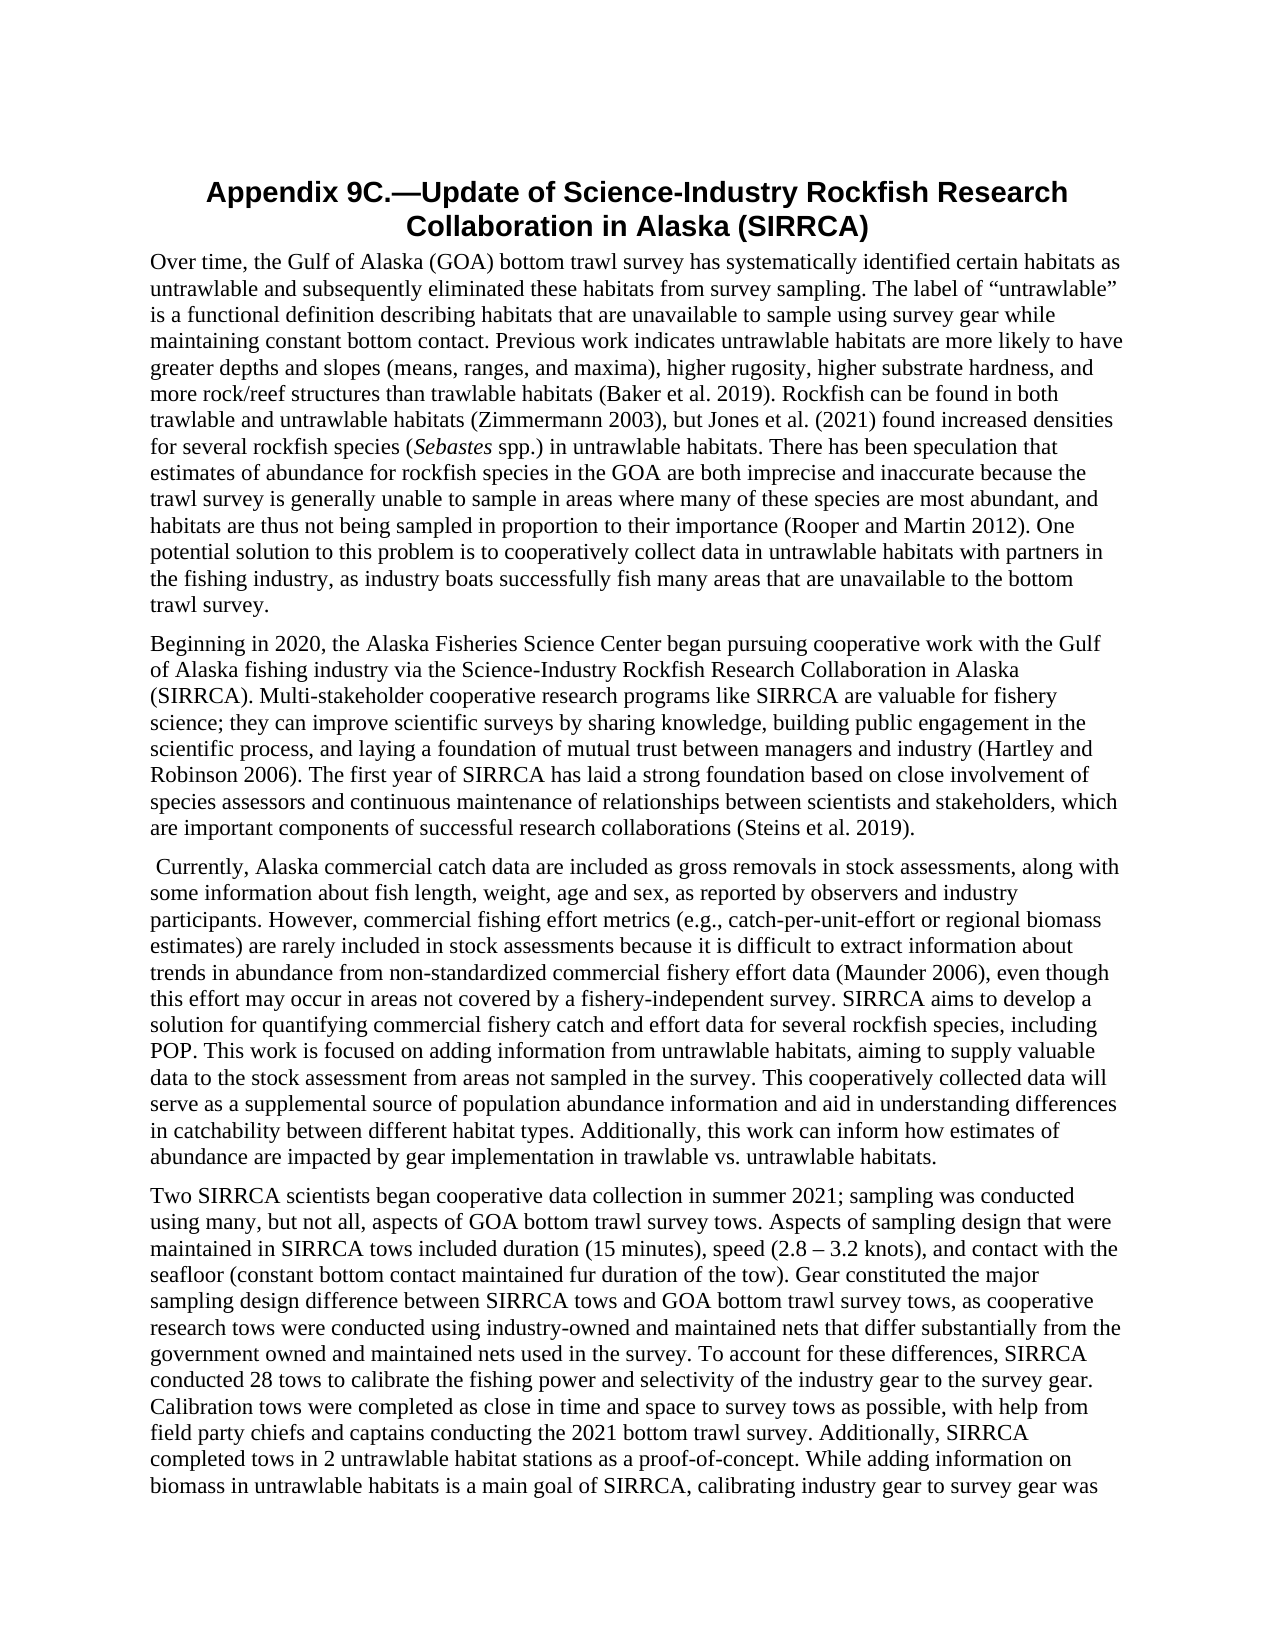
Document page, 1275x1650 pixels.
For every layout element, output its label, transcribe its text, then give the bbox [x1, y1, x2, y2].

text Currently, Alaska commercial catch data are included as gross removals in stock assessments, along with some information about fish length, weight, age and sex, as reported by observers and industry participants. However, commercial fishing effort metrics (e.g., catch-per-unit-effort or regional biomass estimates) are rarely included in stock assessments because it is difficult to extract information about trends in abundance from non-standardized commercial fishery effort data (Maunder 2006), even though this effort may occur in areas not covered by a fishery-independent survey. SIRRCA aims to develop a solution for quantifying commercial fishery catch and effort data for several rockfish species, including POP. This work is focused on adding information from untrawlable habitats, aiming to supply valuable data to the stock assessment from areas not sampled in the survey. This cooperatively collected data will serve as a supplemental source of population abundance information and aid in understanding differences in catchability between different habitat types. Additionally, this work can inform how estimates of abundance are impacted by gear implementation in trawlable vs. untrawlable habitats. [150, 853, 1125, 1169]
subtitle Appendix 9C.—Update of Science-Industry Rockfish Research Collaboration in Alaska (SIRRCA) [150, 175, 1125, 242]
text Beginning in 2020, the Alaska Fisheries Science Center began pursuing cooperative work with the Gulf of Alaska fishing industry via the Science-Industry Rockfish Research Collaboration in Alaska (SIRRCA). Multi-stakeholder cooperative research programs like SIRRCA are valuable for fishery science; they can improve scientific surveys by sharing knowledge, building public engagement in the scientific process, and laying a foundation of mutual trust between managers and industry (Hartley and Robinson 2006). The first year of SIRRCA has laid a strong foundation based on close involvement of species assessors and continuous maintenance of relationships between scientists and stakeholders, which are important components of successful research collaborations (Steins et al. 2019). [150, 630, 1125, 841]
text Over time, the Gulf of Alaska (GOA) bottom trawl survey has systematically identified certain habitats as untrawlable and subsequently eliminated these habitats from survey sampling. The label of “untrawlable” is a functional definition describing habitats that are unavailable to sample using survey gear while maintaining constant bottom contact. Previous work indicates untrawlable habitats are more likely to have greater depths and slopes (means, ranges, and maxima), higher rugosity, higher substrate hardness, and more rock/reef structures than trawlable habitats (Baker et al. 2019). Rockfish can be found in both trawlable and untrawlable habitats (Zimmermann 2003), but Jones et al. (2021) found increased densities for several rockfish species (Sebastes spp.) in untrawlable habitats. There has been speculation that estimates of abundance for rockfish species in the GOA are both imprecise and inaccurate because the trawl survey is generally unable to sample in areas where many of these species are most abundant, and habitats are thus not being sampled in proportion to their importance (Rooper and Martin 2012). One potential solution to this problem is to cooperatively collect data in untrawlable habitats with partners in the fishing industry, as industry boats successfully fish many areas that are unavailable to the bottom trawl survey. [150, 248, 1125, 617]
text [150, 1182, 1125, 1498]
